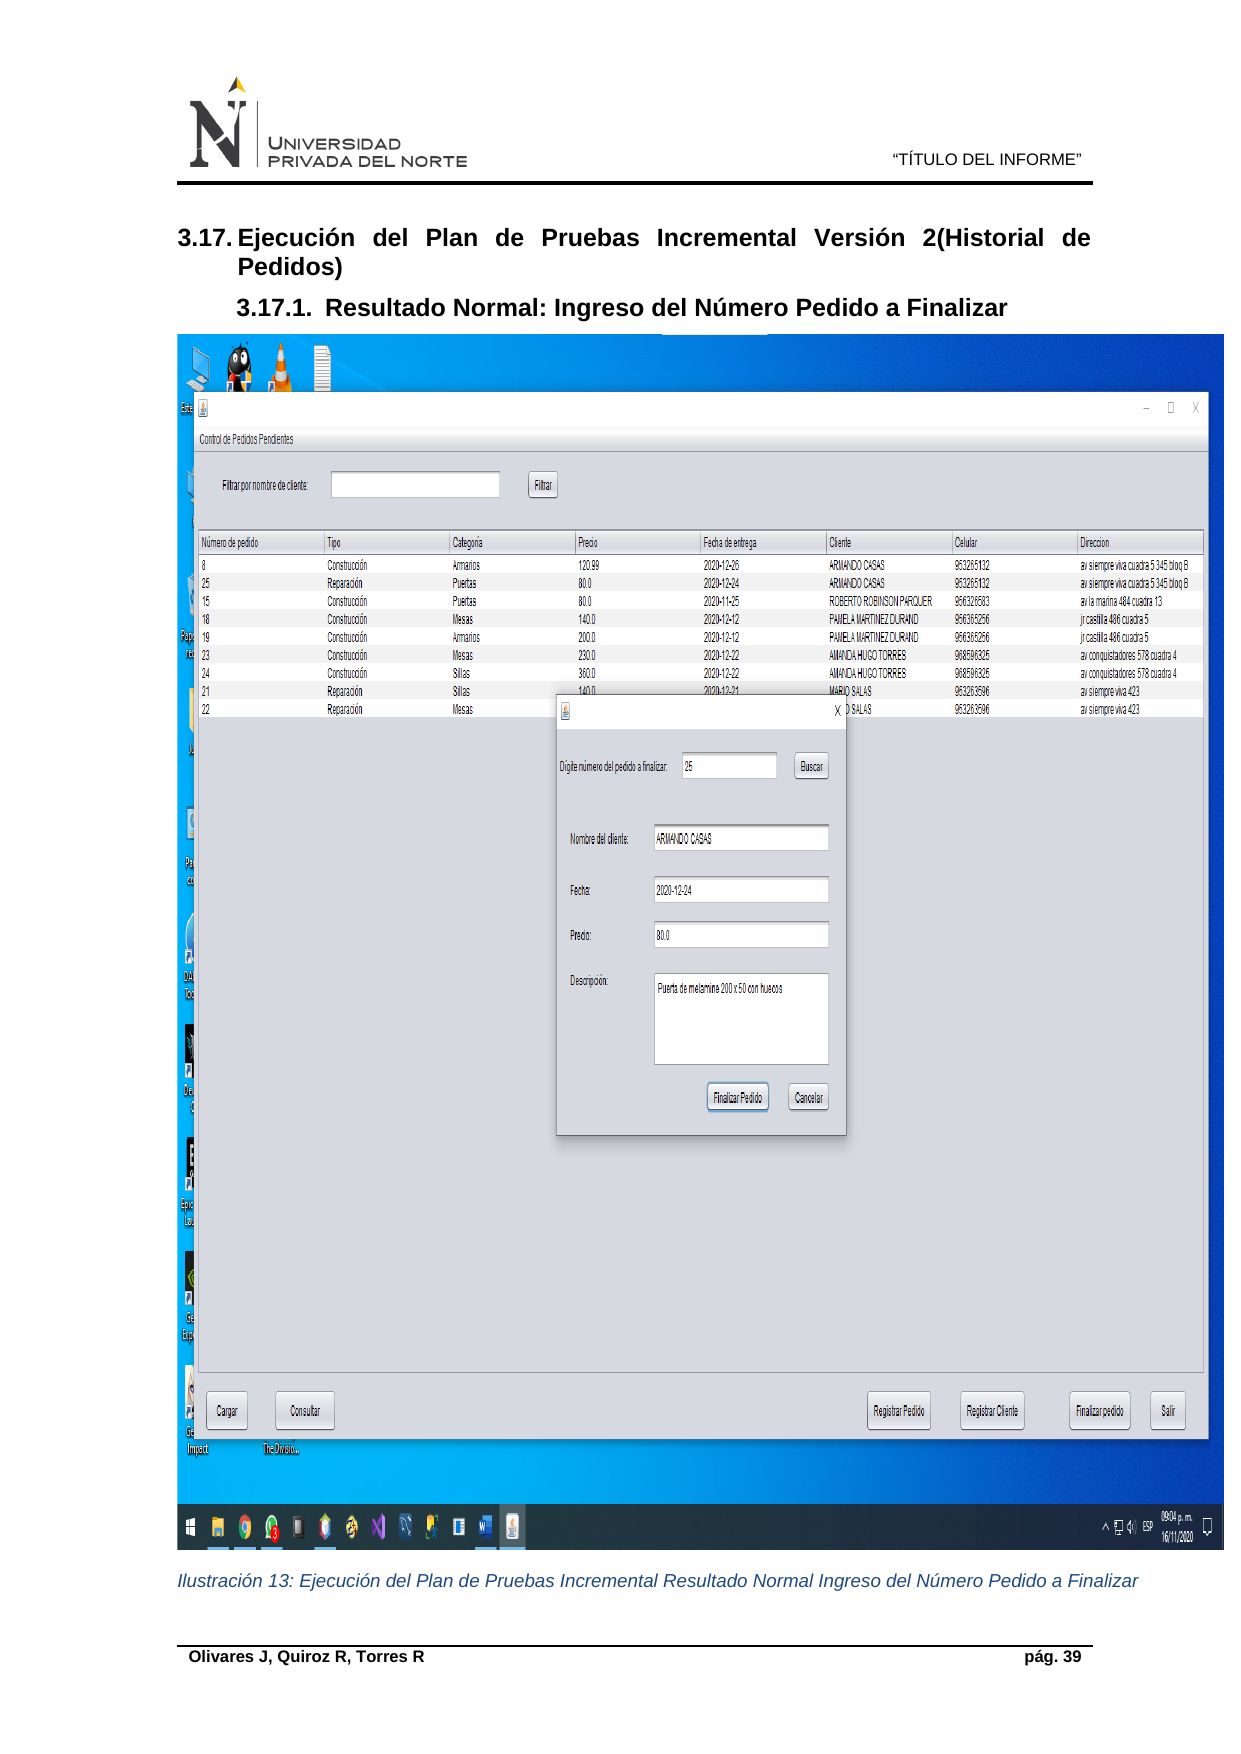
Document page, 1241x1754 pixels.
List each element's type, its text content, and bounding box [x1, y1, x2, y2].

picture [276, 1444, 298, 1452]
picture [193, 348, 209, 383]
picture [188, 73, 469, 169]
picture [265, 1444, 273, 1452]
subtitle Resultado Normal: Ingreso del Número Pedido a Finalizar [236, 293, 1092, 322]
picture [185, 1085, 190, 1094]
picture [188, 1446, 203, 1453]
picture [177, 334, 1224, 1550]
subtitle Ejecución del Plan de Pruebas Incremental Versión 2(Historial de Pedidos) [177, 223, 1092, 280]
